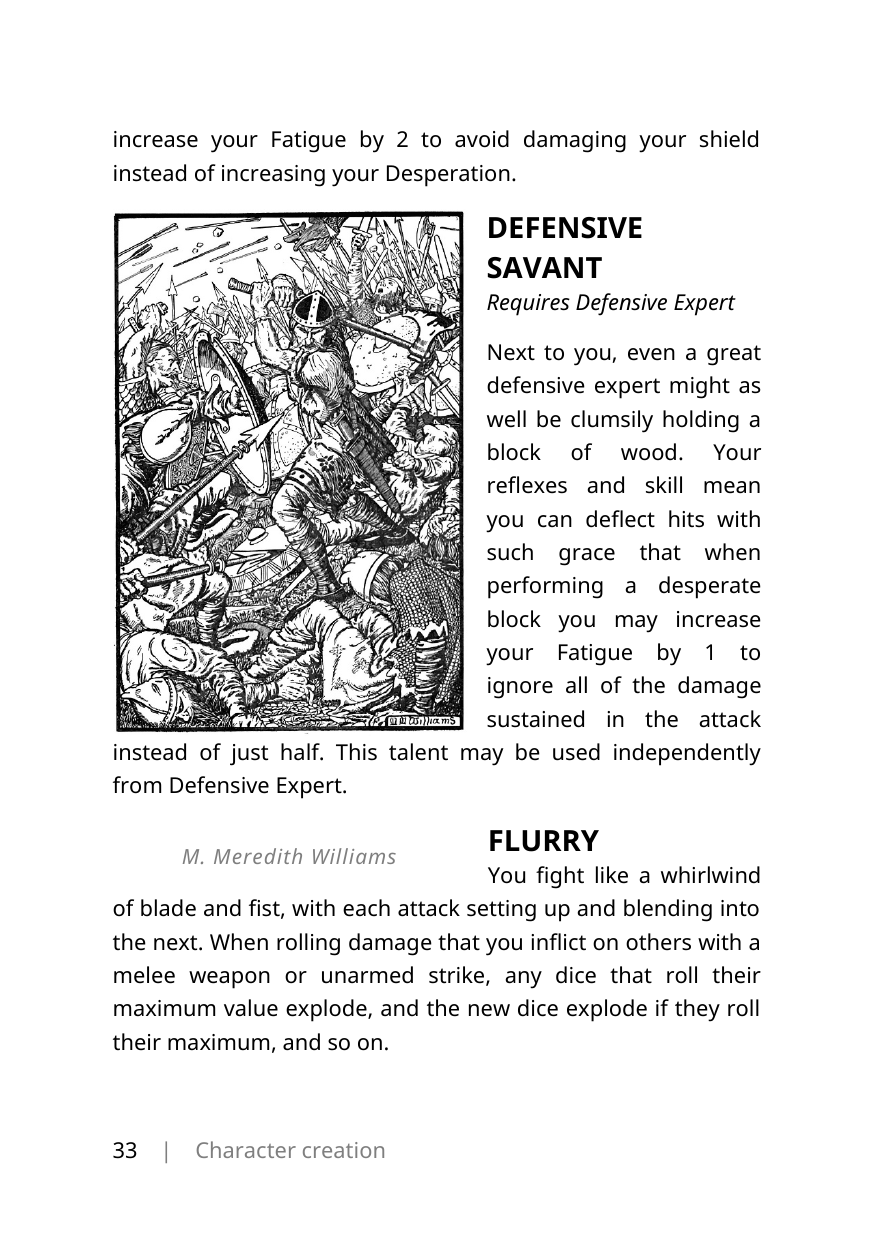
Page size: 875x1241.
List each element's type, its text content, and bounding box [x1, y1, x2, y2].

subtitle Flurry [112, 820, 762, 860]
subtitle Defensive Savant [112, 208, 762, 287]
picture [112, 209, 468, 736]
text You fight like a whirlwind of blade and fist, with each attack setting up and blending into the next. When rolling damage that you inflict on others with a melee weapon or unarmed strike, any dice that roll their maximum value explode, and the new dice explode if they roll their maximum, and so on. [112, 860, 762, 1057]
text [112, 124, 762, 187]
text Requires Defensive Expert [468, 287, 762, 317]
text Next to you, even a great defensive expert might as well be clumsily holding a block of wood. Your reflexes and skill mean you can deflect hits with such grace that when performing a desperate block you may increase your Fatigue by 1 to ignore all of the damage sustained in the attack instead of just half. This talent may be used independently from Defensive Expert. [112, 337, 762, 800]
